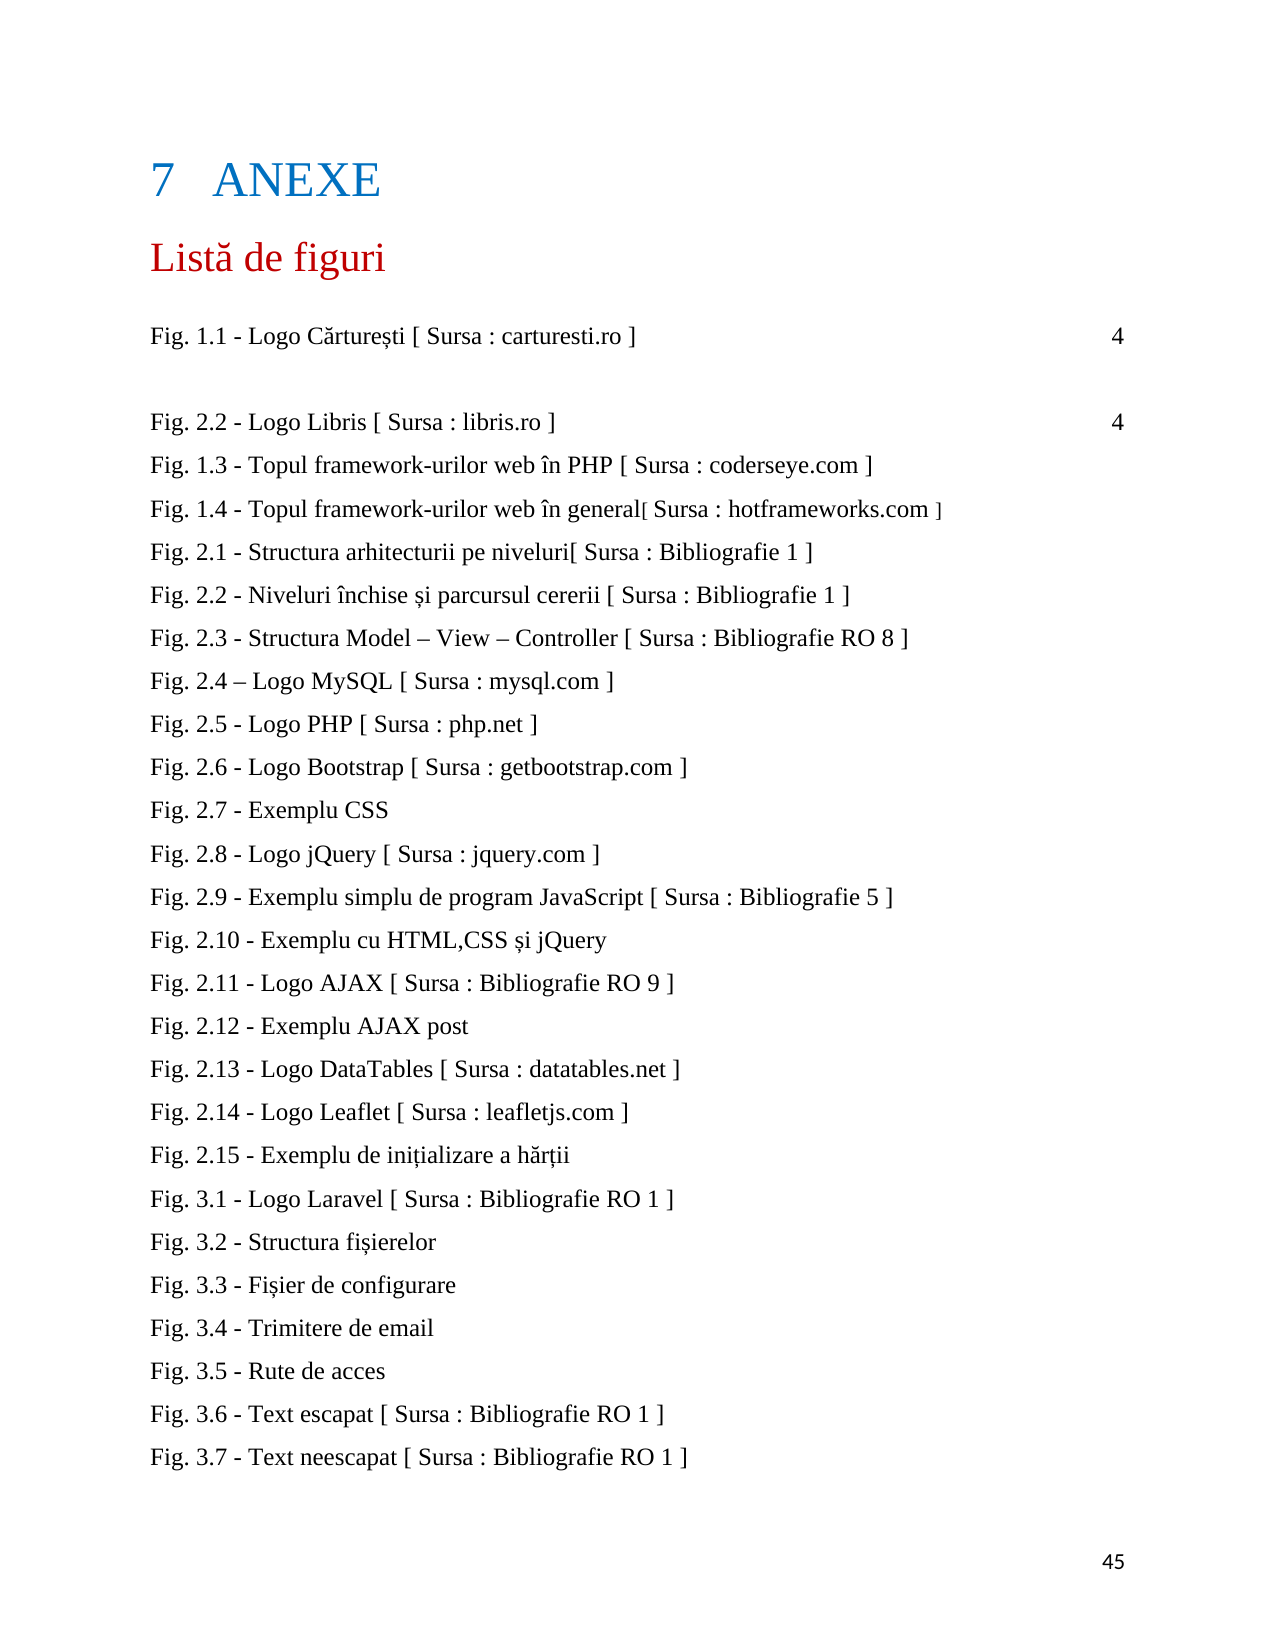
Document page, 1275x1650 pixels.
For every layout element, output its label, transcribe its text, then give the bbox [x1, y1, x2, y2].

text Fig. 2.10 - Exemplu cu HTML,CSS și jQuery 14 [150, 925, 1125, 954]
text Fig. 1.4 - Topul framework-urilor web în general [ Sursa : hotframeworks.com ] 6 [150, 494, 1125, 522]
text Fig. 1.3 - Topul framework-urilor web în PHP [ Sursa : coderseye.com ] 6 [150, 451, 1125, 479]
text Fig. 2.5 - Logo PHP [ Sursa : php.net ] 10 [150, 709, 1125, 738]
text Fig. 2.3 - Structura Model – View – Controller [ Sursa : Bibliografie RO 8 ] 6 [150, 623, 1125, 652]
text Fig. 3.7 - Text neescapat [ Sursa : Bibliografie RO 1 ] 23 [150, 1442, 1125, 1471]
text Fig. 2.1 - Structura arhitecturii pe niveluri [ Sursa : Bibliografie 1 ] 6 [150, 537, 1125, 566]
text Fig. 1.1 - Logo Cărturești [ Sursa : carturesti.ro ] 4 [150, 321, 1125, 393]
text Fig. 2.2 - Niveluri închise și parcursul cererii [ Sursa : Bibliografie 1 ] 6 [150, 580, 1125, 609]
text Fig. 3.2 - Structura fișierelor 19 [150, 1227, 1125, 1256]
text Fig. 2.4 – Logo MySQL [ Sursa : mysql.com ] 10 [150, 666, 1125, 695]
text Fig. 3.1 - Logo Laravel [ Sursa : Bibliografie RO 1 ] 18 [150, 1184, 1125, 1212]
text Fig. 3.3 - Fișier de configurare 20 [150, 1270, 1125, 1299]
text Fig. 2.9 - Exemplu simplu de program JavaScript [ Sursa : Bibliografie 5 ] 13 [150, 882, 1125, 911]
text Fig. 2.15 - Exemplu de inițializare a hărții 17 [150, 1141, 1125, 1169]
text Fig. 2.14 - Logo Leaflet [ Sursa : leafletjs.com ] 17 [150, 1097, 1125, 1126]
text Fig. 2.13 - Logo DataTables [ Sursa : datatables.net ] 16 [150, 1054, 1125, 1083]
text Fig. 3.5 - Rute de acces 21 [150, 1356, 1125, 1385]
list ANEXE [150, 150, 1125, 207]
text Fig. 2.7 - Exemplu CSS 11 [150, 796, 1125, 824]
text Fig. 2.8 - Logo jQuery [ Sursa : jquery.com ] 12 [150, 839, 1125, 867]
text Fig. 3.4 - Trimitere de email 20 [150, 1313, 1125, 1342]
text Fig. 2.11 - Logo AJAX [ Sursa : Bibliografie RO 9 ] 15 [150, 968, 1125, 997]
text Fig. 3.6 - Text escapat [ Sursa : Bibliografie RO 1 ] 22 [150, 1399, 1125, 1428]
text Listă de figuri [150, 233, 1125, 281]
text Fig. 2.12 - Exemplu AJAX post 16 [150, 1011, 1125, 1040]
text Fig. 2.6 - Logo Bootstrap [ Sursa : getbootstrap.com ] 11 [150, 752, 1125, 781]
